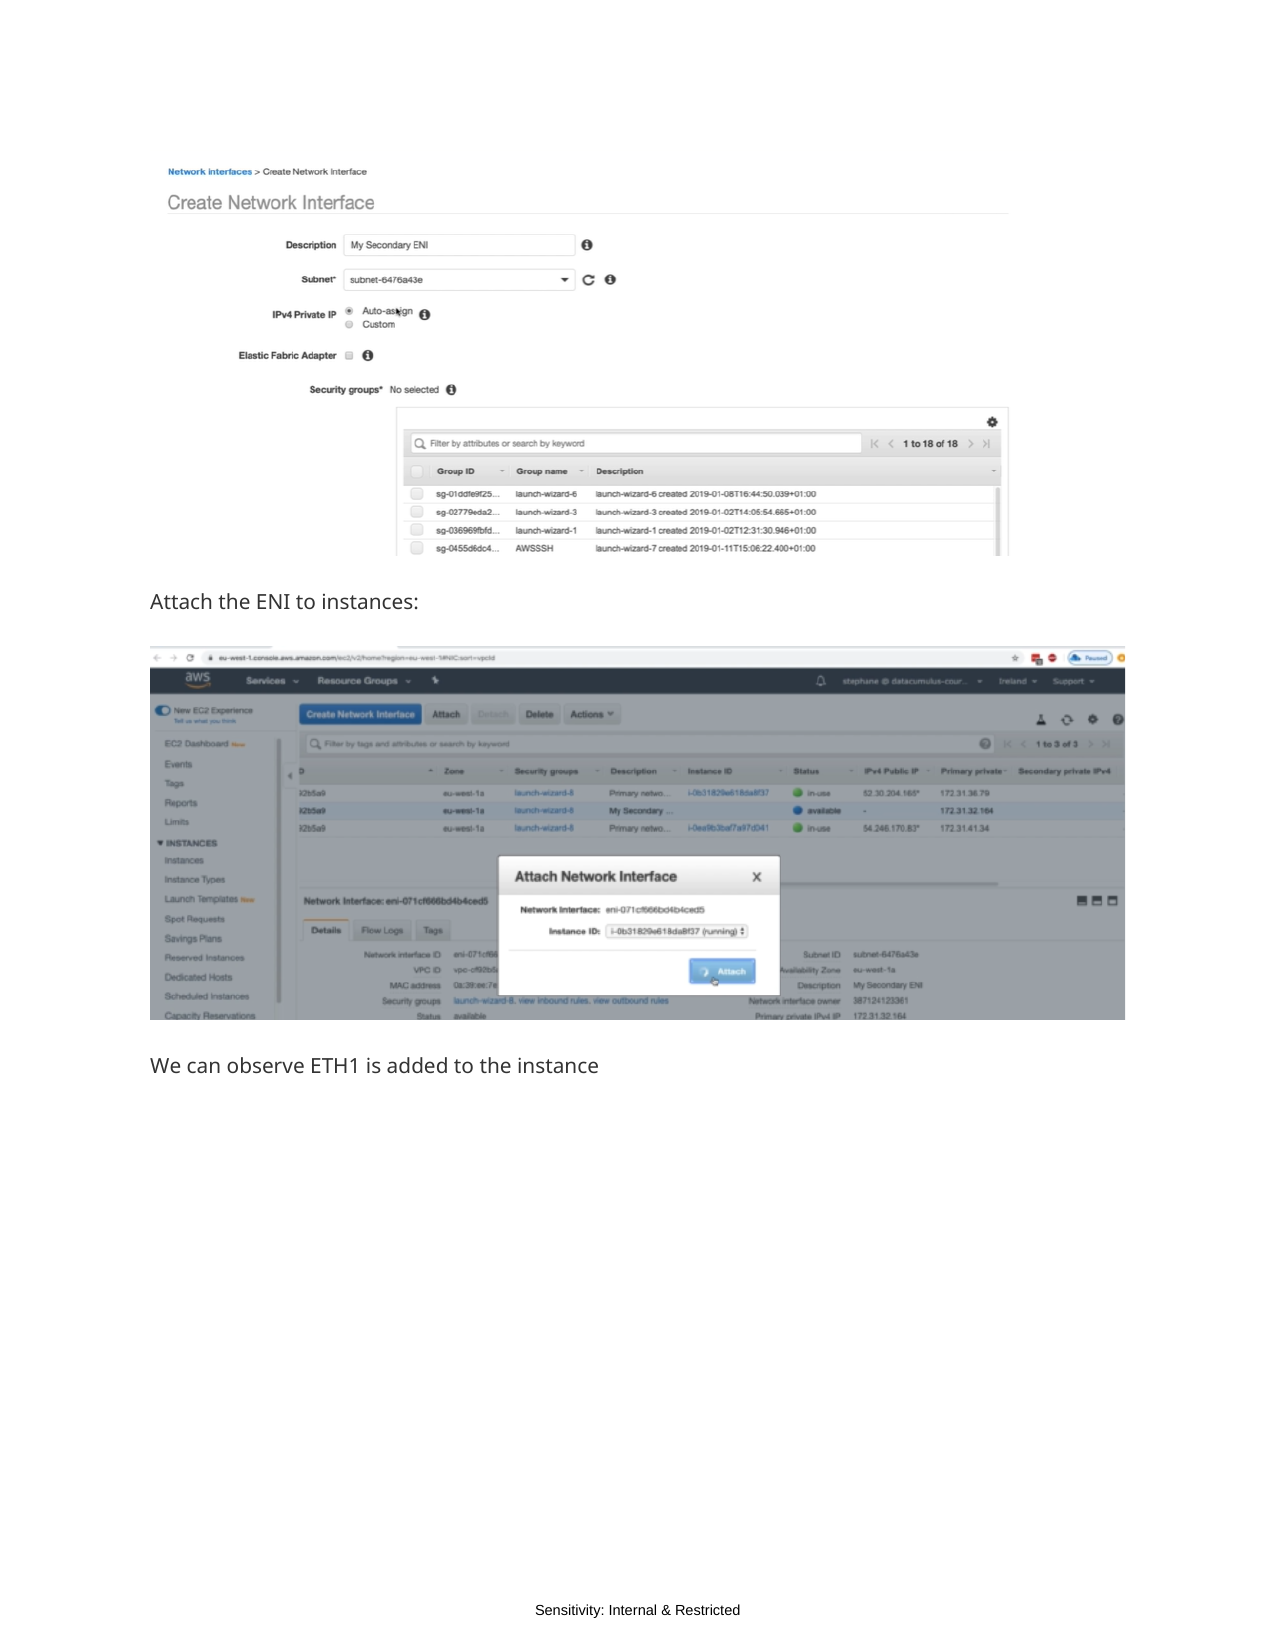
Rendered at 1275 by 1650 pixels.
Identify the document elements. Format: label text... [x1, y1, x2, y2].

picture [150, 646, 1125, 1020]
picture [150, 150, 1125, 556]
text We can observe ETH1 is added to the instance [150, 1051, 1125, 1079]
text Attach the ENI to instances: [150, 587, 1125, 615]
